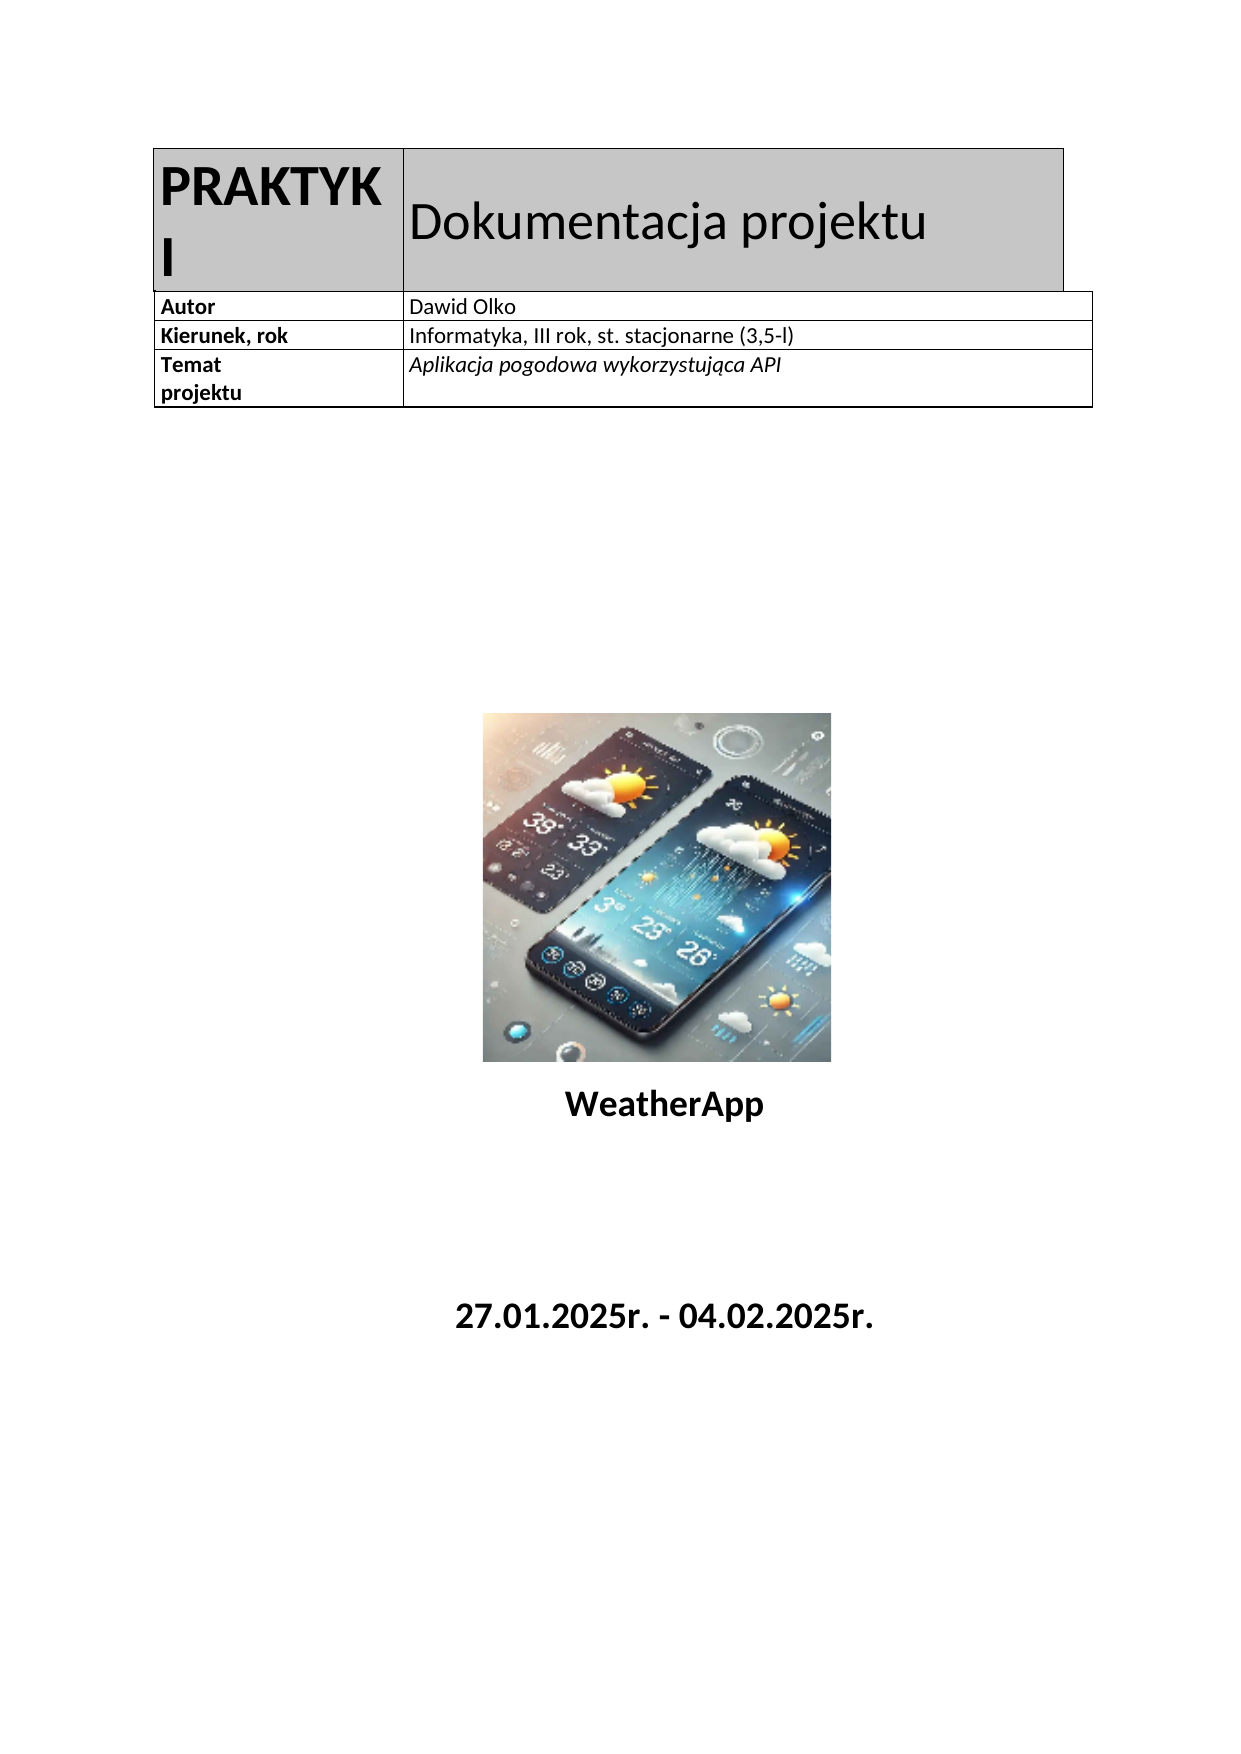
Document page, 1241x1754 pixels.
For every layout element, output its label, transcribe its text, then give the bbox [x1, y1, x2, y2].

table_cell Temat projektu [155, 350, 403, 406]
table_header PRAKTYKI [154, 149, 403, 291]
table_cell Dawid Olko [404, 292, 1092, 320]
table_header Dokumentacja projektu [404, 149, 1063, 291]
picture [482, 713, 832, 1062]
table_cell Aplikacja pogodowa wykorzystująca API [404, 350, 1092, 406]
table_cell Informatyka, III rok, st. stacjonarne (3,5-l) [404, 321, 1092, 349]
text WeatherApp [236, 1080, 1093, 1126]
text 27.01.2025r. - 04.02.2025r. [236, 1292, 1093, 1338]
table_cell Autor [155, 292, 403, 320]
table_cell Kierunek, rok [155, 321, 403, 349]
